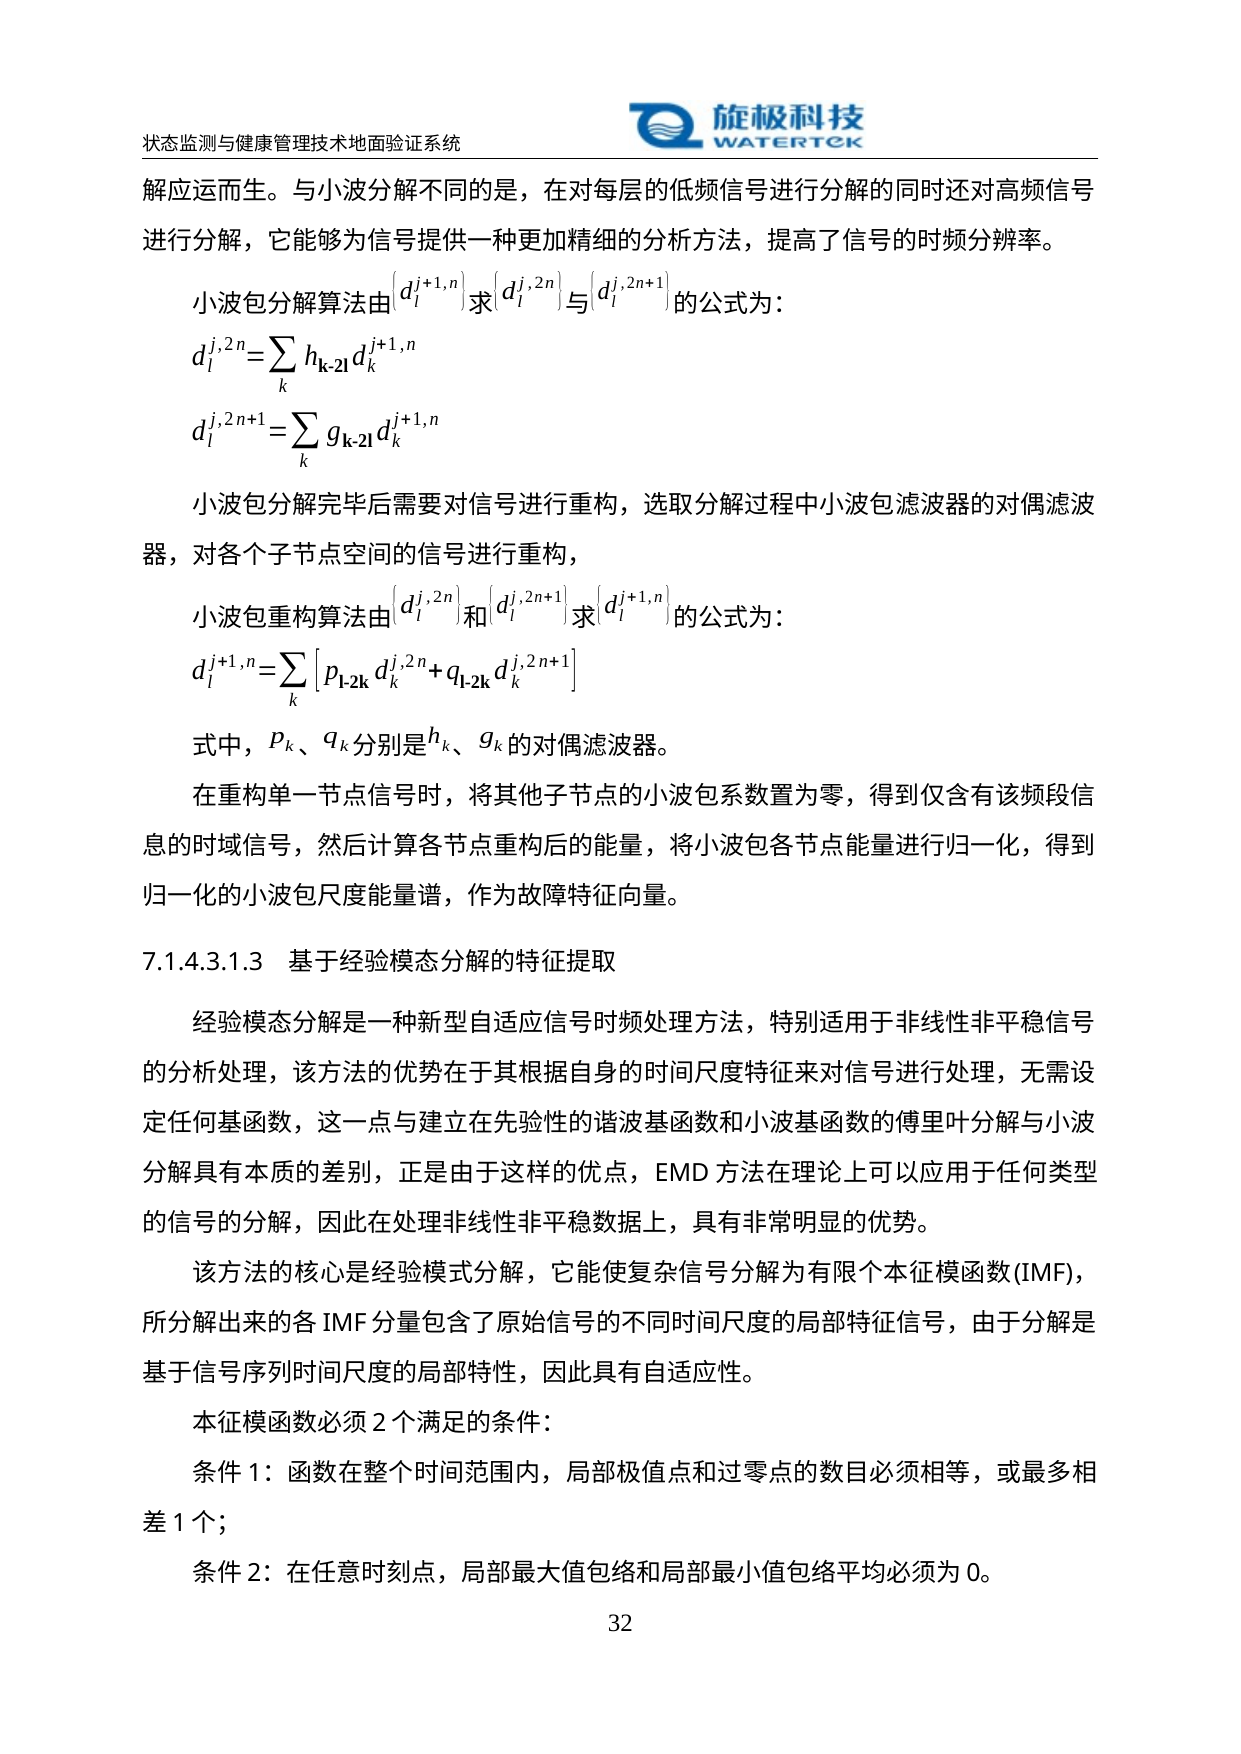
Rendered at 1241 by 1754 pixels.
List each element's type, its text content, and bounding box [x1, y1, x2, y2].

text 在重构单一节点信号时，将其他子节点的小波包系数置为零，得到仅含有该频段信息的时域信号，然后计算各节点重构后的能量，将小波包各节点能量进行归一化，得到归一化的小波包尺度能量谱，作为故障特征向量。 [142, 776, 1098, 912]
picture [628, 100, 867, 151]
text 条件1：函数在整个时间范围内，局部极值点和过零点的数目必须相等，或最多相差1个； [142, 1452, 1098, 1539]
text 小波分解过程中，由于只对低频部分进行再分解，对高频信号不在实施分解，使得它的高频段分辨率较差，而在低频段的时间分辨率较差，所以在这种情况下，小波包分解应运而生。与小波分解不同的是，在对每层的低频信号进行分解的同时还对高频信号进行分解，它能够为信号提供一种更加精细的分析方法，提高了信号的时频分辨率。 [142, 171, 1098, 257]
text 经验模态分解是一种新型自适应信号时频处理方法，特别适用于非线性非平稳信号的分析处理，该方法的优势在于其根据自身的时间尺度特征来对信号进行处理，无需设定任何基函数，这一点与建立在先验性的谐波基函数和小波基函数的傅里叶分解与小波分解具有本质的差别，正是由于这样的优点，EMD方法在理论上可以应用于任何类型的信号的分解，因此在处理非线性非平稳数据上，具有非常明显的优势。 [142, 1002, 1098, 1239]
text 小波包分解完毕后需要对信号进行重构，选取分解过程中小波包滤波器的对偶滤波器，对各个子节点空间的信号进行重构， [142, 484, 1098, 571]
text 本征模函数必须2个满足的条件： [142, 1402, 1098, 1439]
text 小波包重构算法由和求的公式为： [142, 584, 1098, 634]
text 该方法的核心是经验模式分解，它能使复杂信号分解为有限个本征模函数(IMF)，所分解出来的各IMF分量包含了原始信号的不同时间尺度的局部特征信号，由于分解是基于信号序列时间尺度的局部特性，因此具有自适应性。 [142, 1252, 1098, 1389]
text 条件2：在任意时刻点，局部最大值包络和局部最小值包络平均必须为0。 [142, 1552, 1098, 1589]
text 式中，、分别是、的对偶滤波器。 [142, 723, 1098, 762]
text 小波包分解算法由求与的公式为： [142, 271, 1098, 320]
text 基于经验模态分解的特征提取 [142, 926, 1098, 993]
